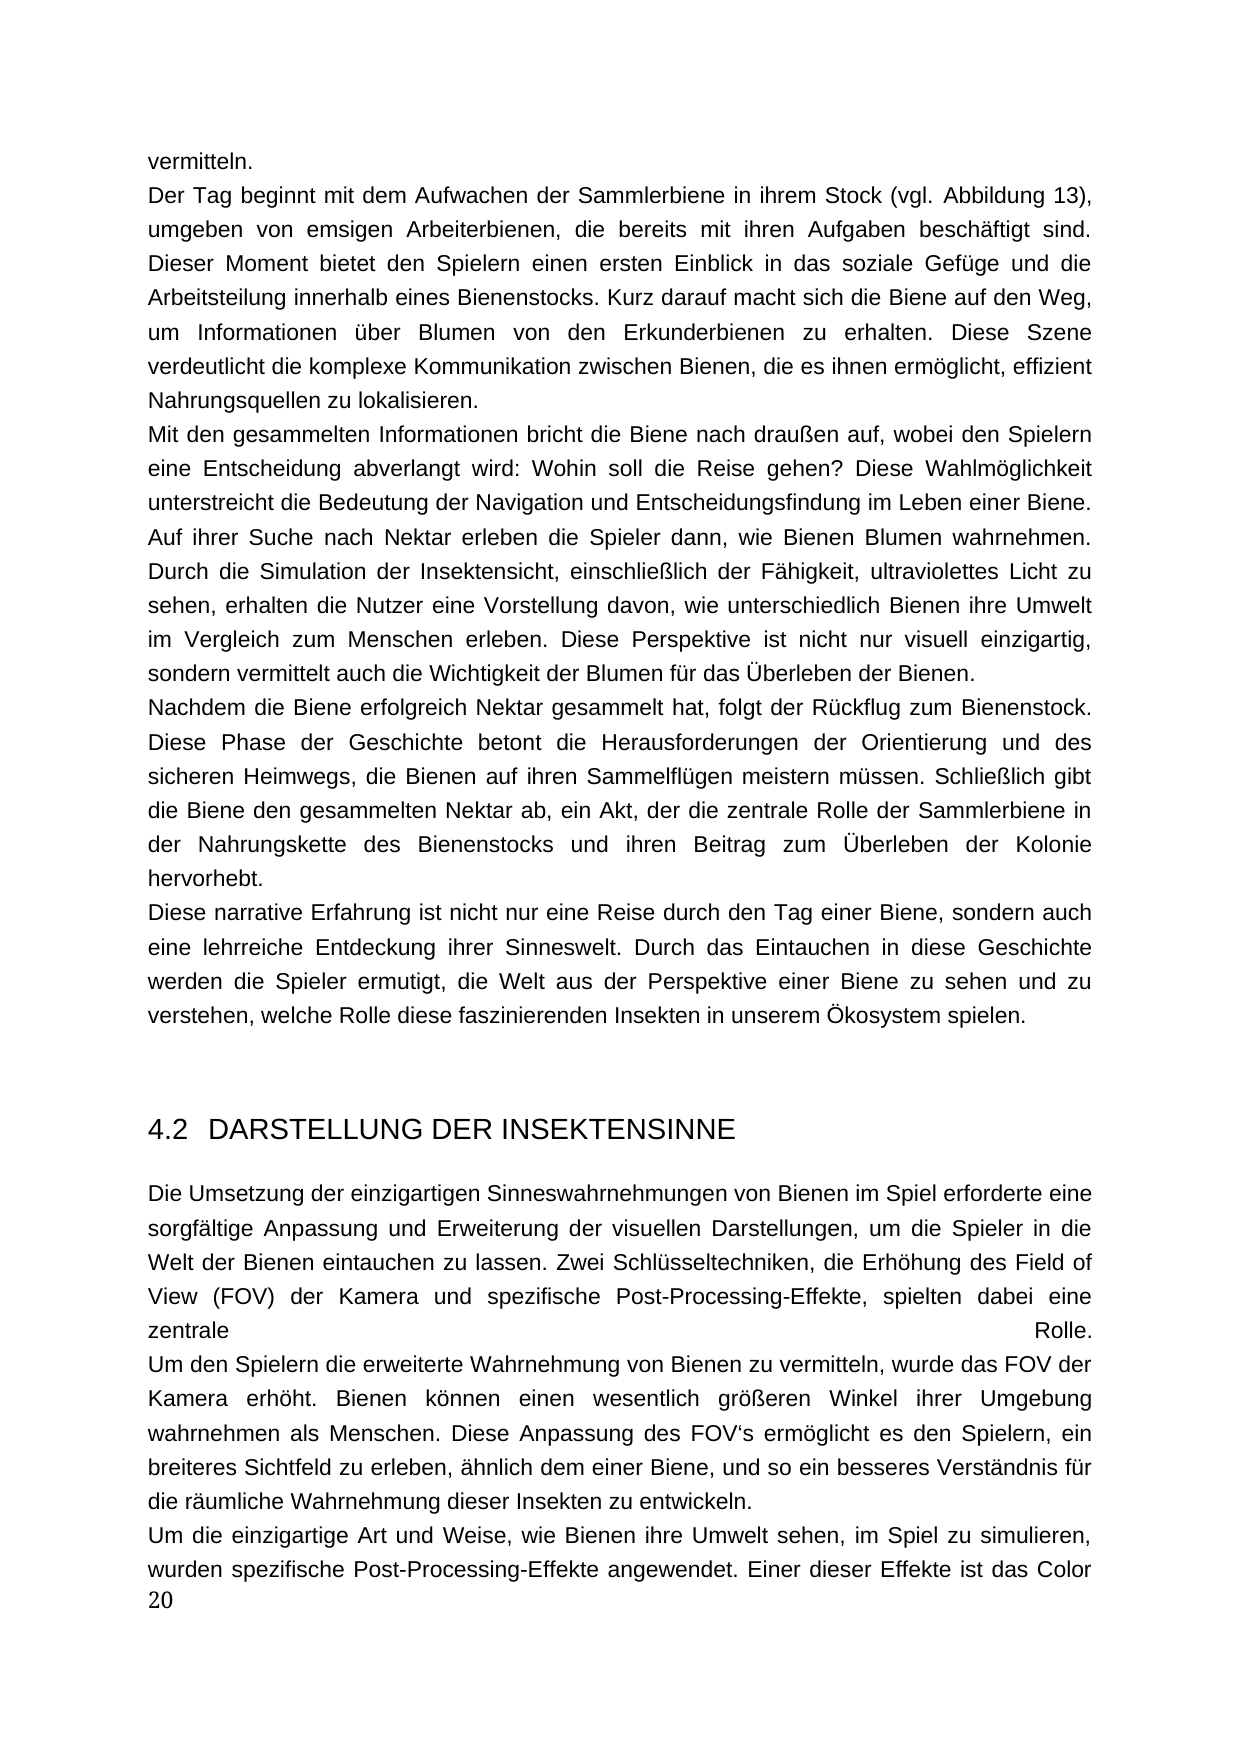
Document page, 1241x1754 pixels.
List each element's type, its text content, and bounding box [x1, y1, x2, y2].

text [148, 148, 1093, 1028]
subtitle Darstellung der Insektensinne [148, 1112, 1093, 1145]
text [148, 1180, 1093, 1582]
